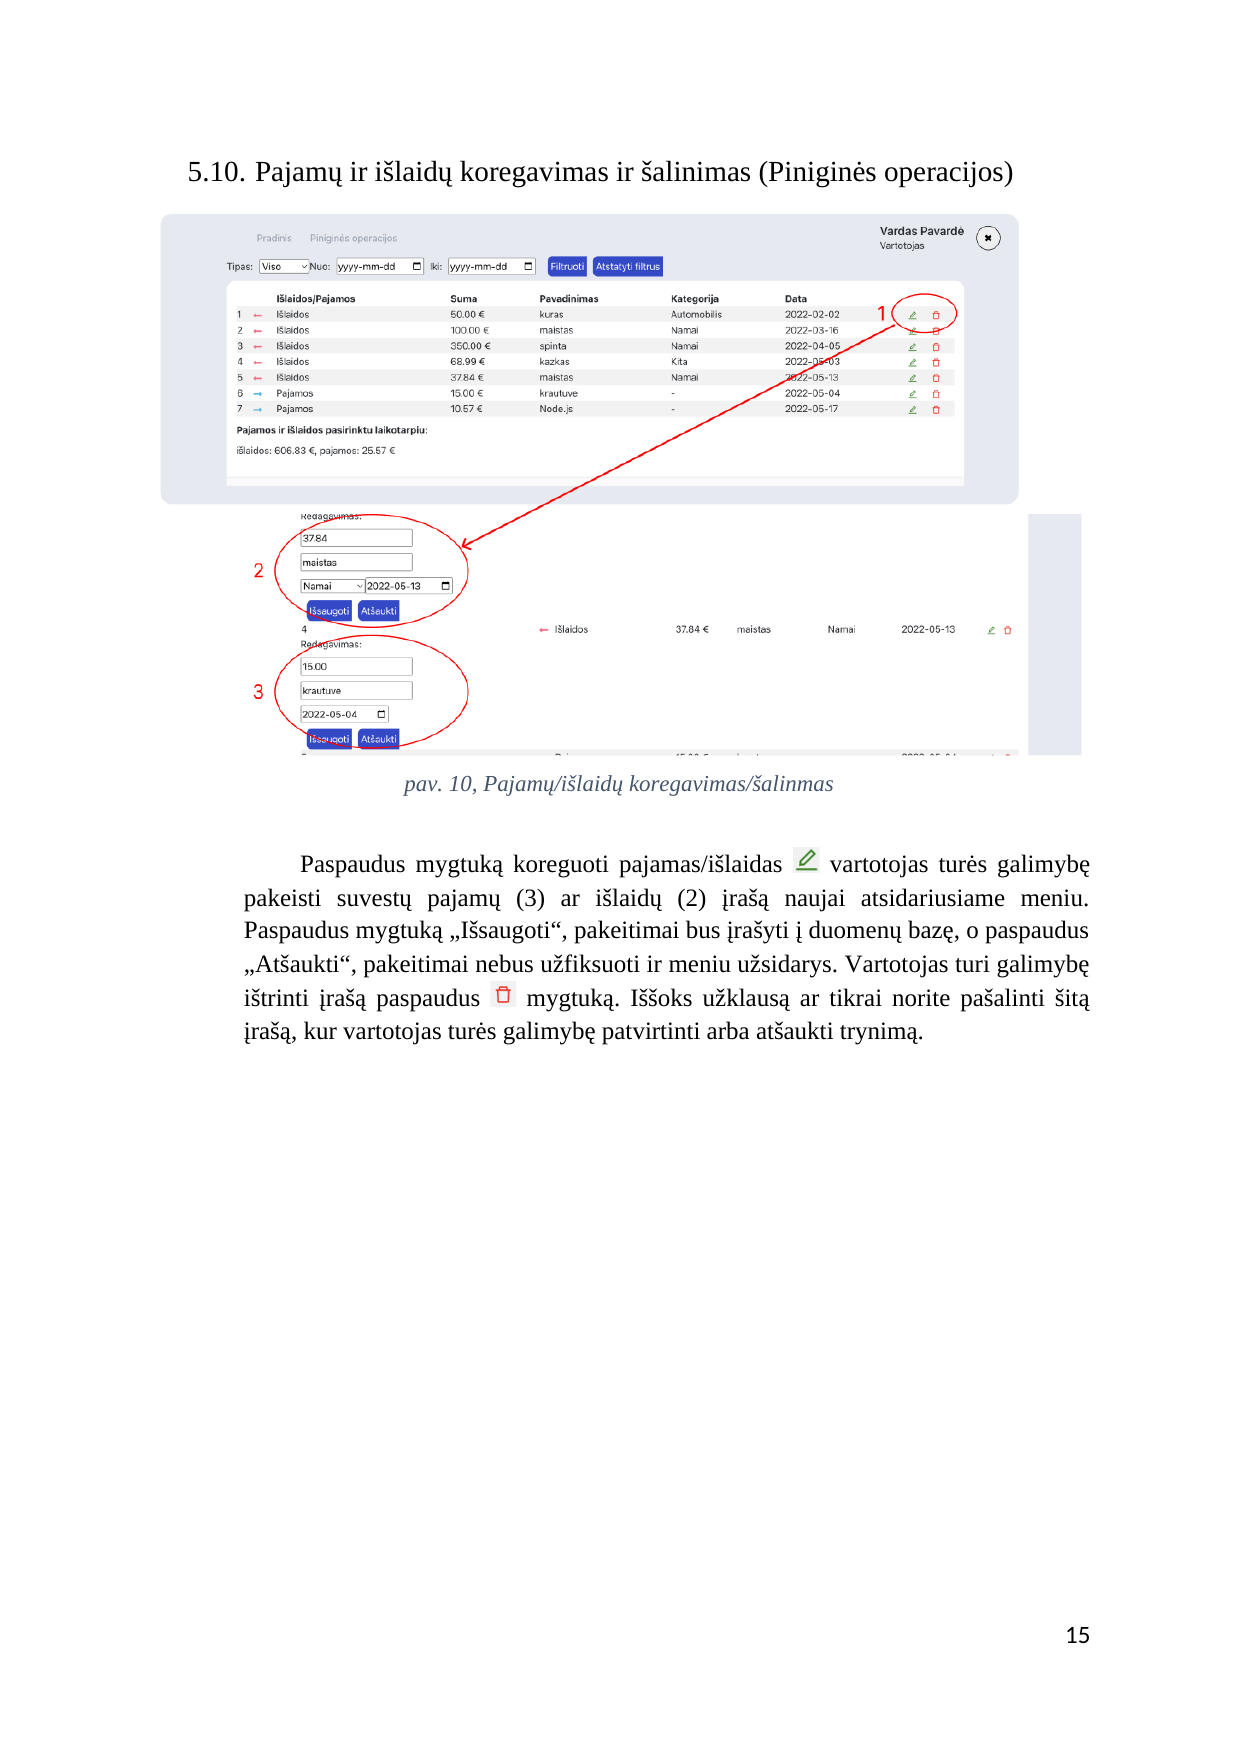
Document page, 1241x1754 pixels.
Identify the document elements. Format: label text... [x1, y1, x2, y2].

text Paspaudus mygtuką koreguoti pajamas/išlaidas vartotojas turės galimybę pakeisti suvestų pajamų (3) ar išlaidų (2) įrašą naujai atsidariusiame meniu. Paspaudus mygtuką „Išsaugoti“, pakeitimai bus įrašyti į duomenų bazę, o paspaudus „Atšaukti“, pakeitimai nebus užfiksuoti ir meniu užsidarys. Vartotojas turi galimybę ištrinti įrašą paspaudus mygtuką. Iššoks užklausą ar tikrai norite pašalinti šitą įrašą, kur vartotojas turės galimybę patvirtinti arba atšaukti trynimą. [244, 848, 1090, 1045]
picture [150, 204, 1090, 770]
text pav. 10, Pajamų/išlaidų koregavimas/šalinmas [150, 770, 1090, 796]
picture [490, 981, 517, 1007]
picture [793, 847, 820, 873]
subtitle Pajamų ir išlaidų koregavimas ir šalinimas (Piniginės operacijos) [187, 154, 1090, 188]
